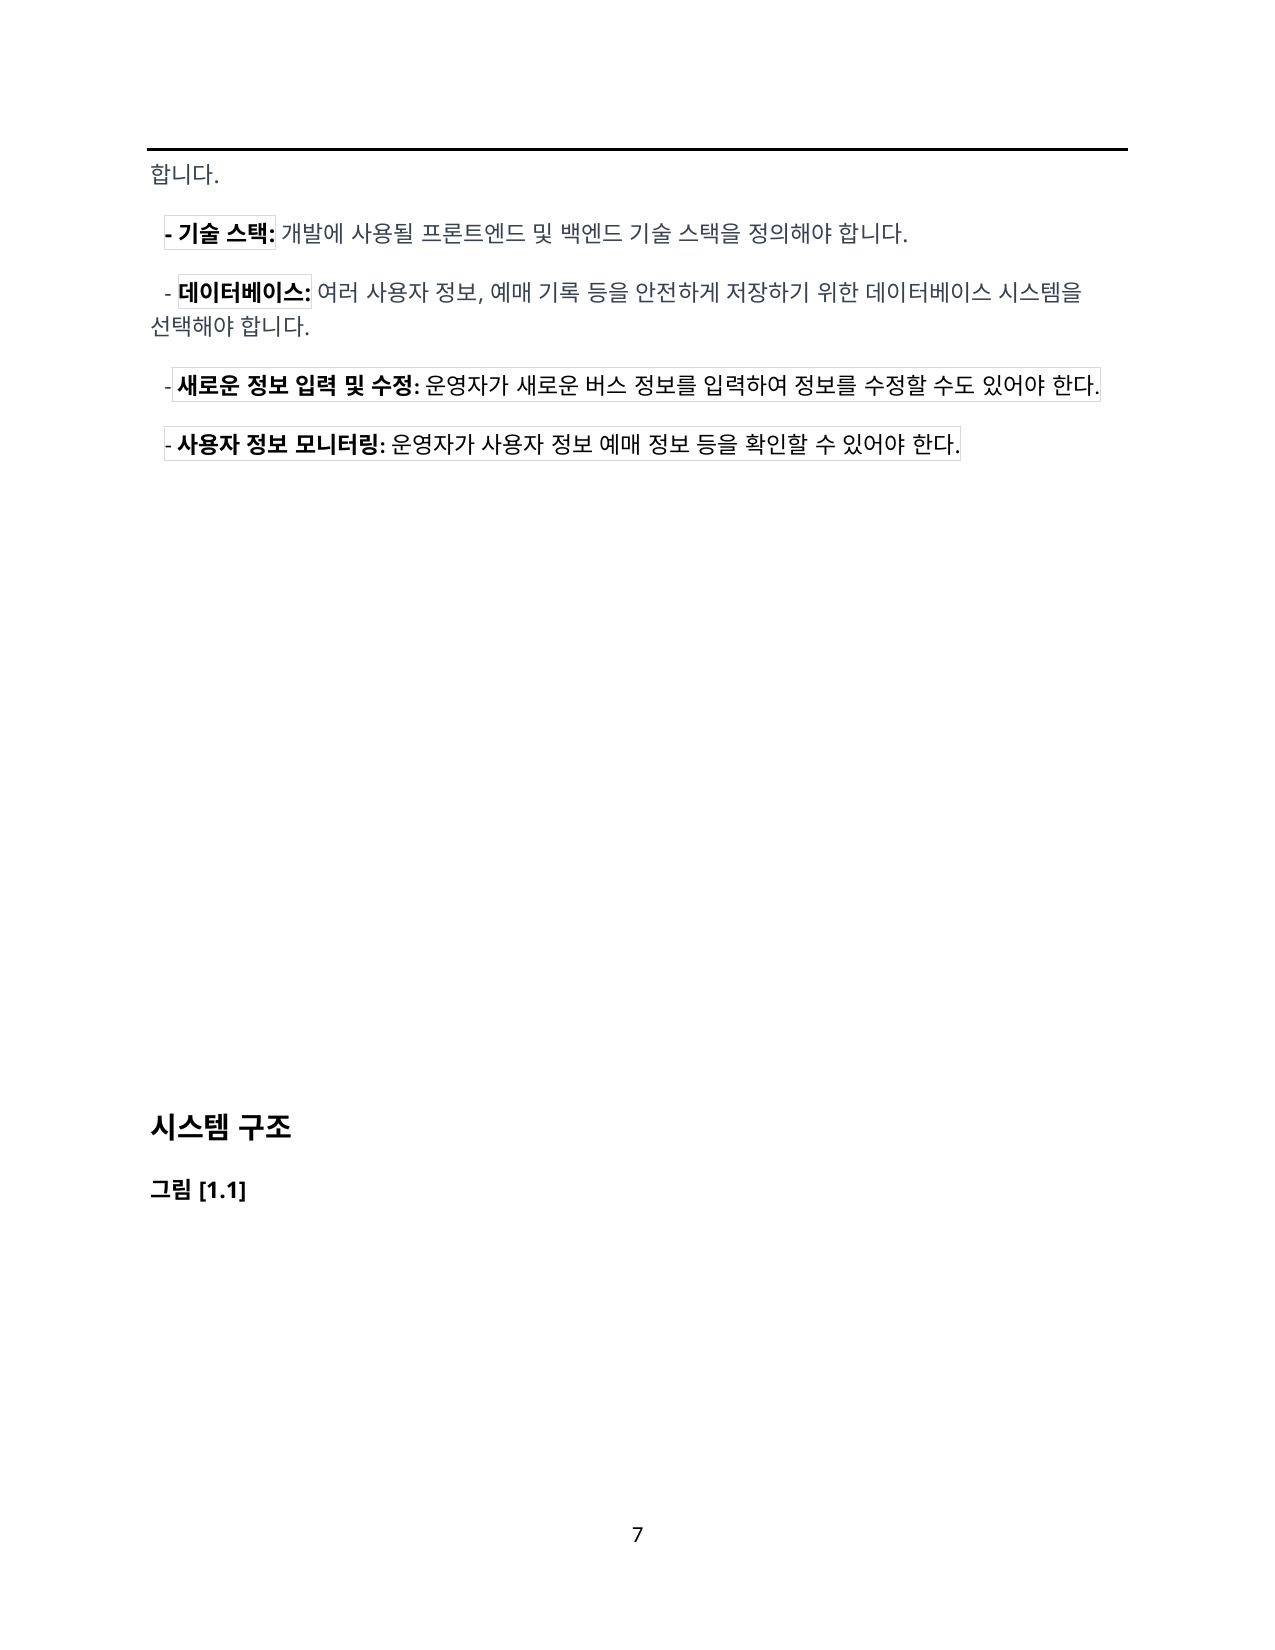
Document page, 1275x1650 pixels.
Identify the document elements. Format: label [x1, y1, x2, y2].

table_cell [147, 151, 1128, 1233]
